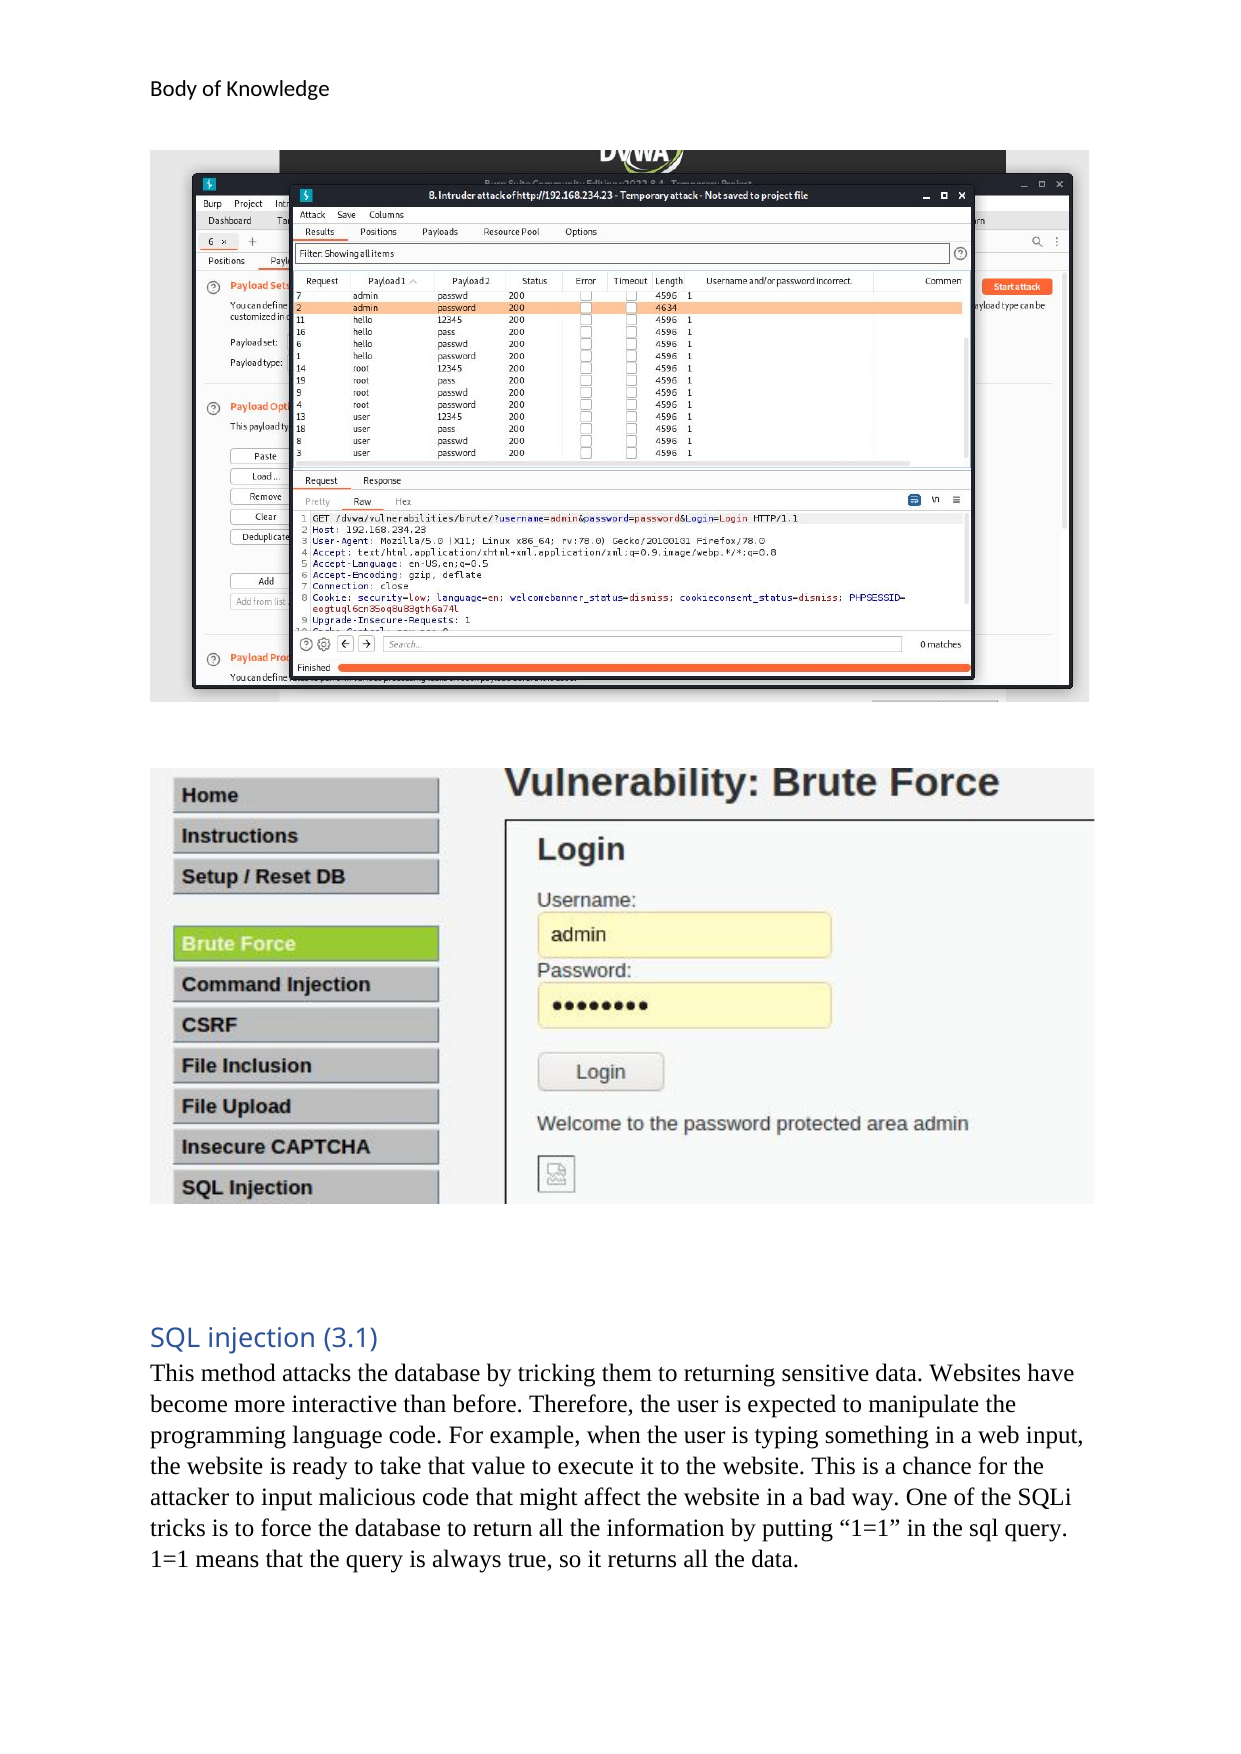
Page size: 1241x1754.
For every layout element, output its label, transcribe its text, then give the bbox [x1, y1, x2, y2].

text This method attacks the database by tricking them to returning sensitive data. Websites have become more interactive than before. Therefore, the user is expected to manipulate the programming language code. For example, when the user is typing something in a web input, the website is ready to take that value to execute it to the website. This is a chance for the attacker to input malicious code that might affect the website in a bad way. One of the SQLi tricks is to force the database to return all the information by putting “1=1” in the sql query. 1=1 means that the query is always true, so it returns all the data. [150, 1358, 1090, 1573]
subtitle SQL injection (3.1) [150, 1318, 1090, 1355]
picture [150, 150, 1090, 702]
picture [150, 768, 1095, 1204]
